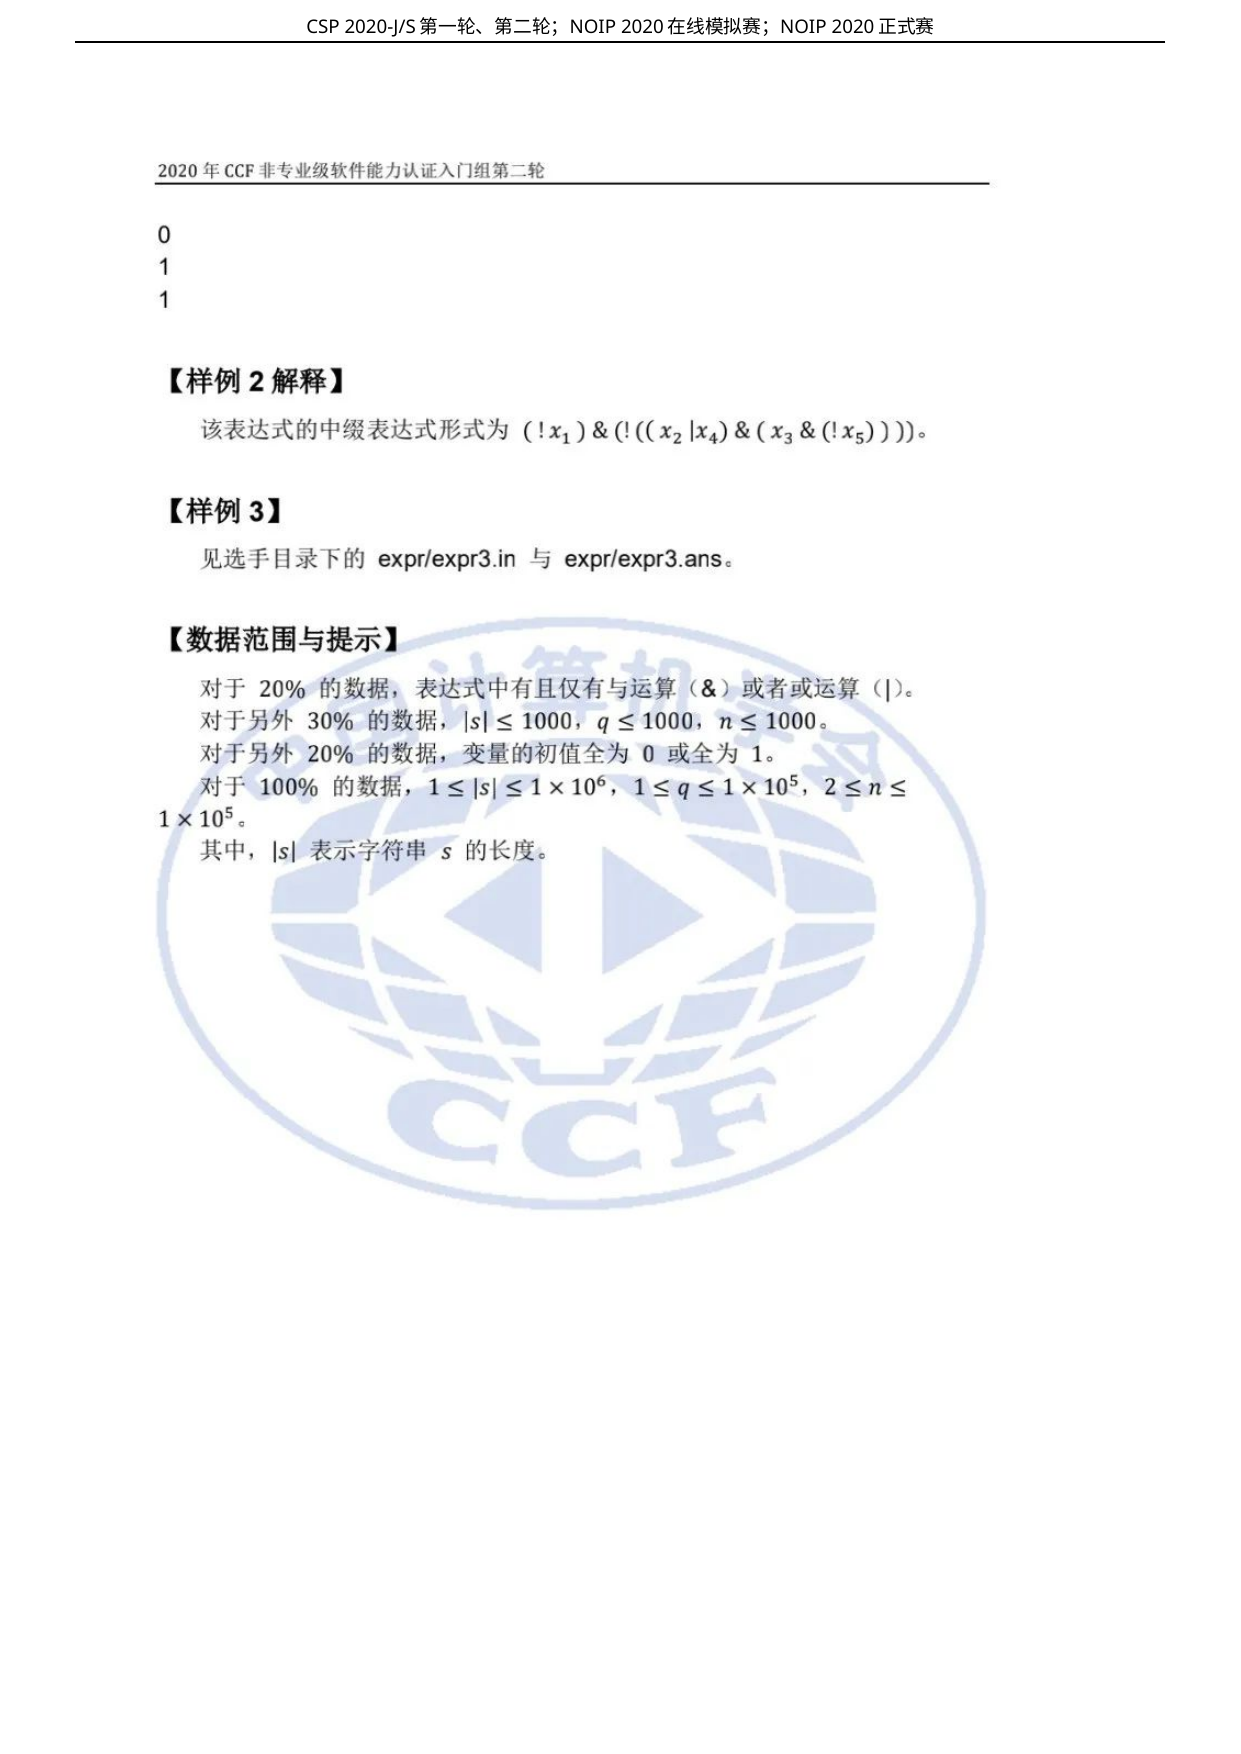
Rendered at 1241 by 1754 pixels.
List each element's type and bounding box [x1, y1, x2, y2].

picture [75, 75, 1050, 1679]
